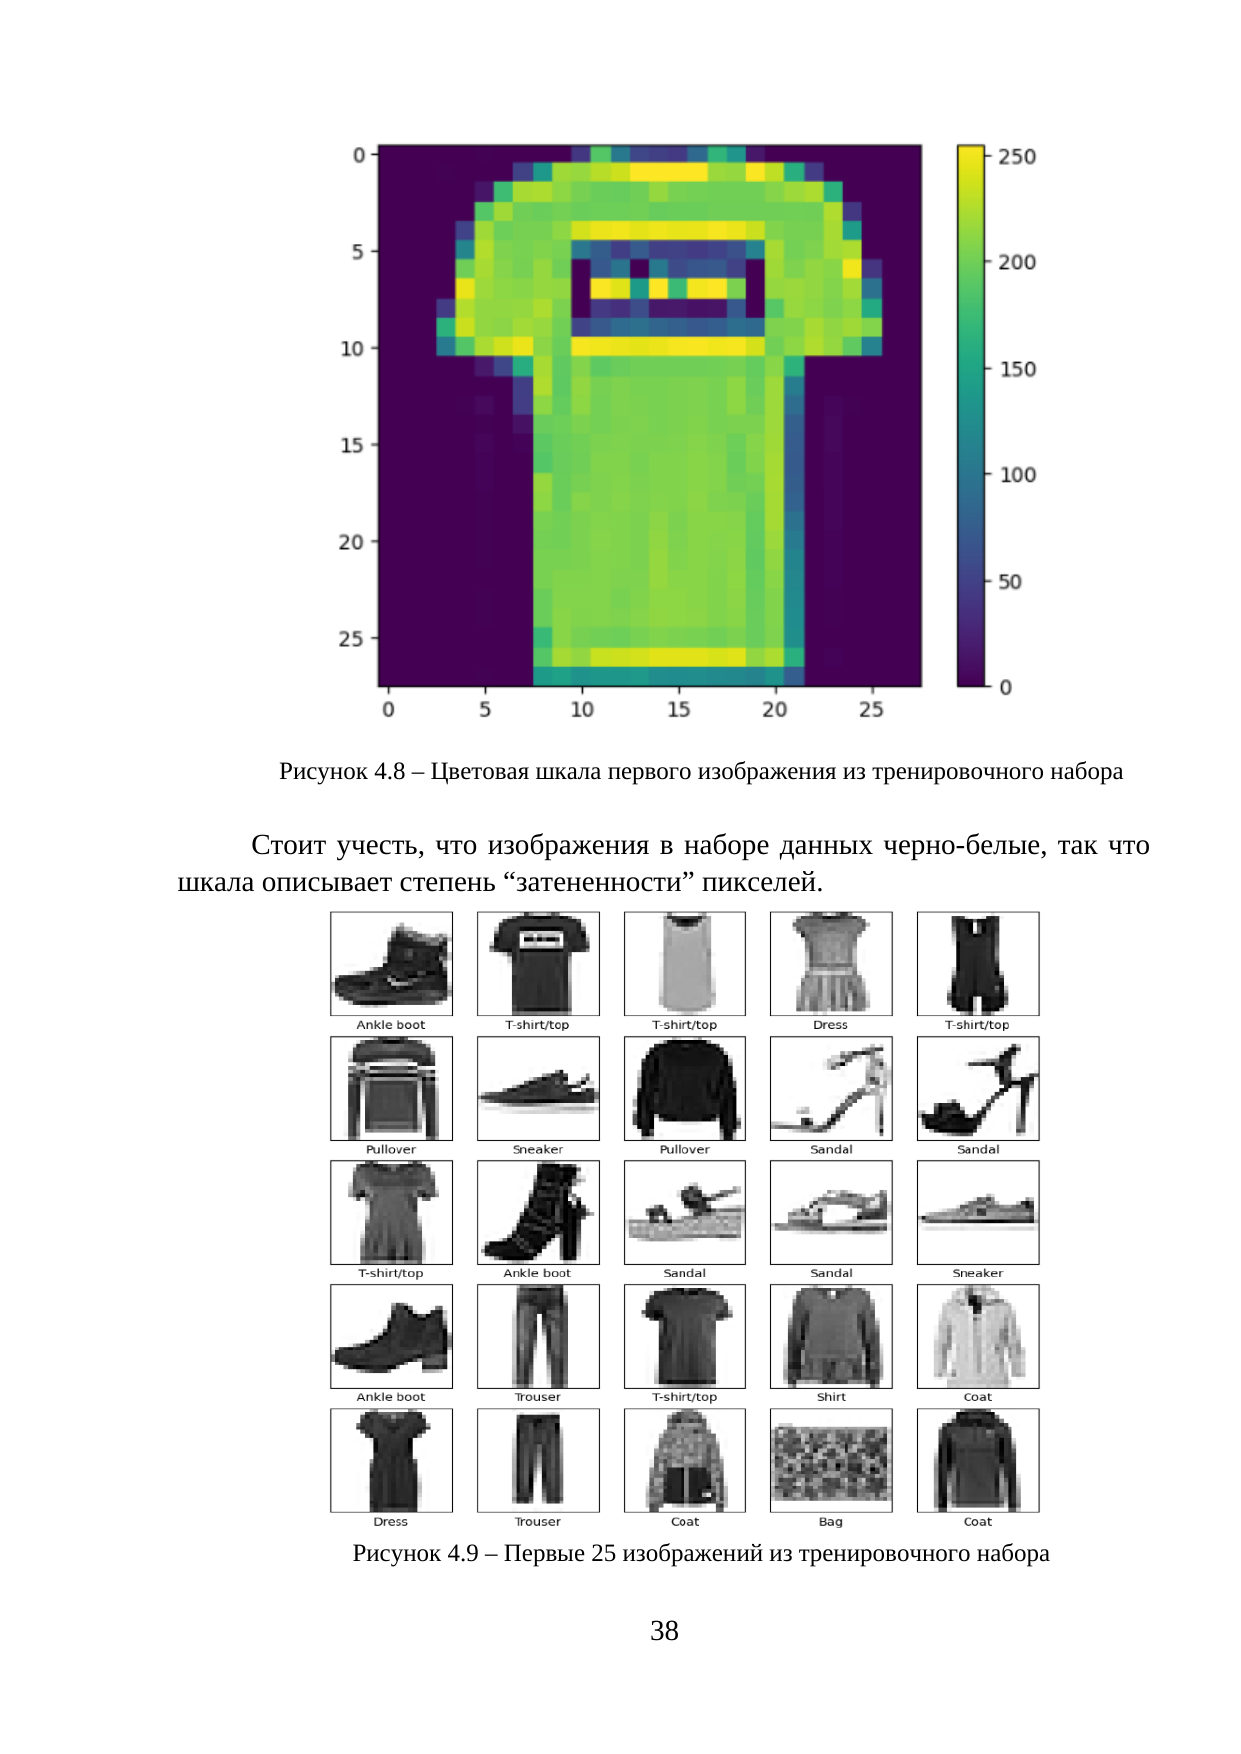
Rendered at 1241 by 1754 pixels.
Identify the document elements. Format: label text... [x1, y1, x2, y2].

picture [316, 907, 1049, 1532]
text Стоит учесть, что изображения в наборе данных черно-белые, так что шкала описывает степень “затененности” пикселей. [177, 824, 1152, 899]
picture [327, 121, 1048, 750]
